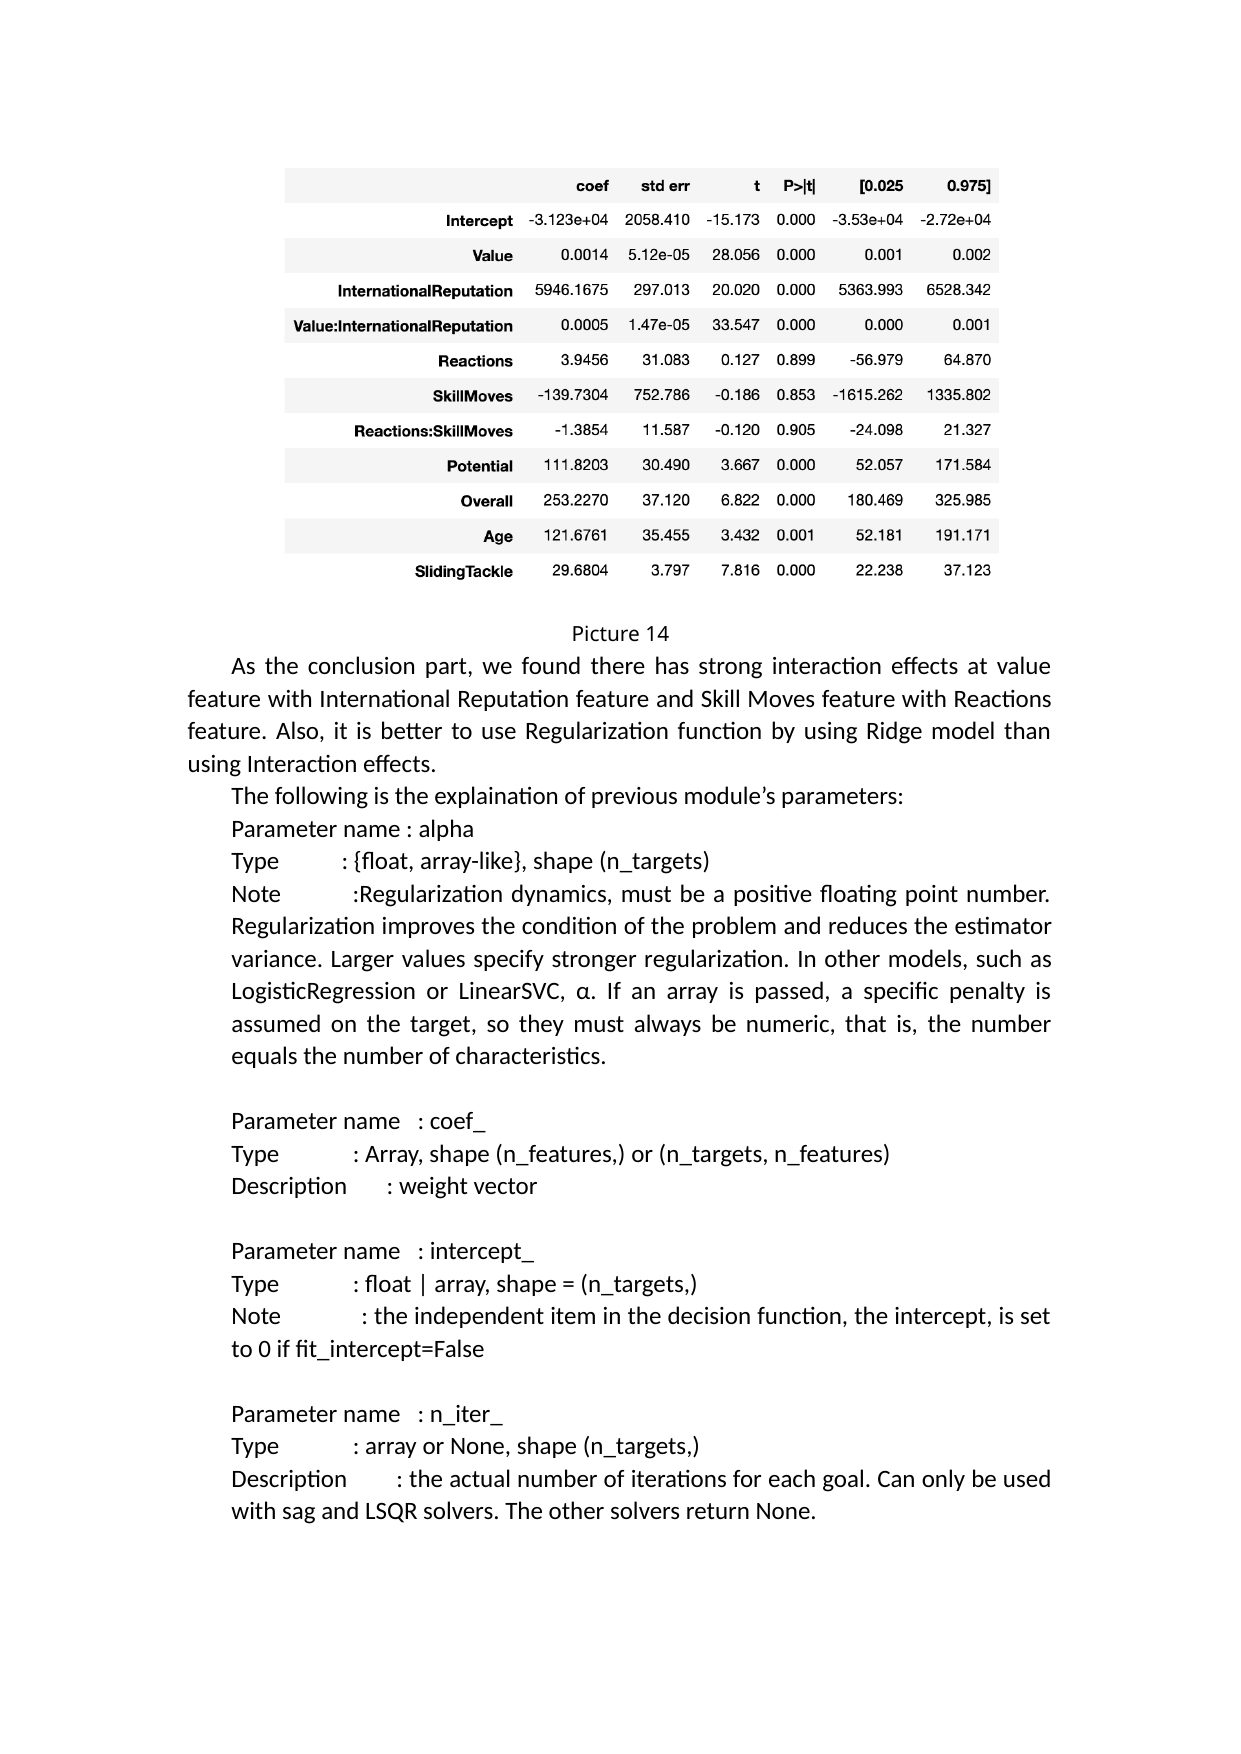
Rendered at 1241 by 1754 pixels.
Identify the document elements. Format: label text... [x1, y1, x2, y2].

text Picture [187, 617, 1053, 649]
text Type : float | array, shape = (n_targets,) [187, 1267, 1053, 1299]
text Type : {float, array-like}, shape (n_targets) [187, 844, 1053, 877]
text Note : the independent item in the decision function, the intercept, is set to 0 if fit_intercept=False [231, 1299, 1053, 1364]
picture [274, 162, 1010, 592]
text Parameter name : intercept_ [187, 1234, 1053, 1267]
text Note :Regularization dynamics, must be a positive floating point number. Regularization improves the condition of the problem and reduces the estimator variance. Larger values specify stronger regularization. In other models, such as LogisticRegression or LinearSVC, α. If an array is passed, a specific penalty is assumed on the target, so they must always be numeric, that is, the number equals the number of characteristics. [231, 877, 1053, 1072]
text Parameter name : coef_ [187, 1104, 1053, 1137]
text The following is the explaination of previous module’s parameters: [187, 779, 1053, 812]
text Type : array or None, shape (n_targets,) [187, 1429, 1053, 1462]
text Parameter name : n_iter_ [187, 1397, 1053, 1429]
text Description : the actual number of iterations for each goal. Can only be used with sag and LSQR solvers. The other solvers return None. [231, 1462, 1053, 1527]
text Parameter name : alpha [187, 812, 1053, 844]
text Type : Array, shape (n_features,) or (n_targets, n_features) [187, 1137, 1053, 1169]
text As the conclusion part, we found there has strong interaction effects at value feature with International Reputation feature and Skill Moves feature with Reactions feature. Also, it is better to use Regularization function by using Ridge model than using Interaction effects. [187, 649, 1053, 779]
text Description : weight vector [187, 1169, 1053, 1202]
